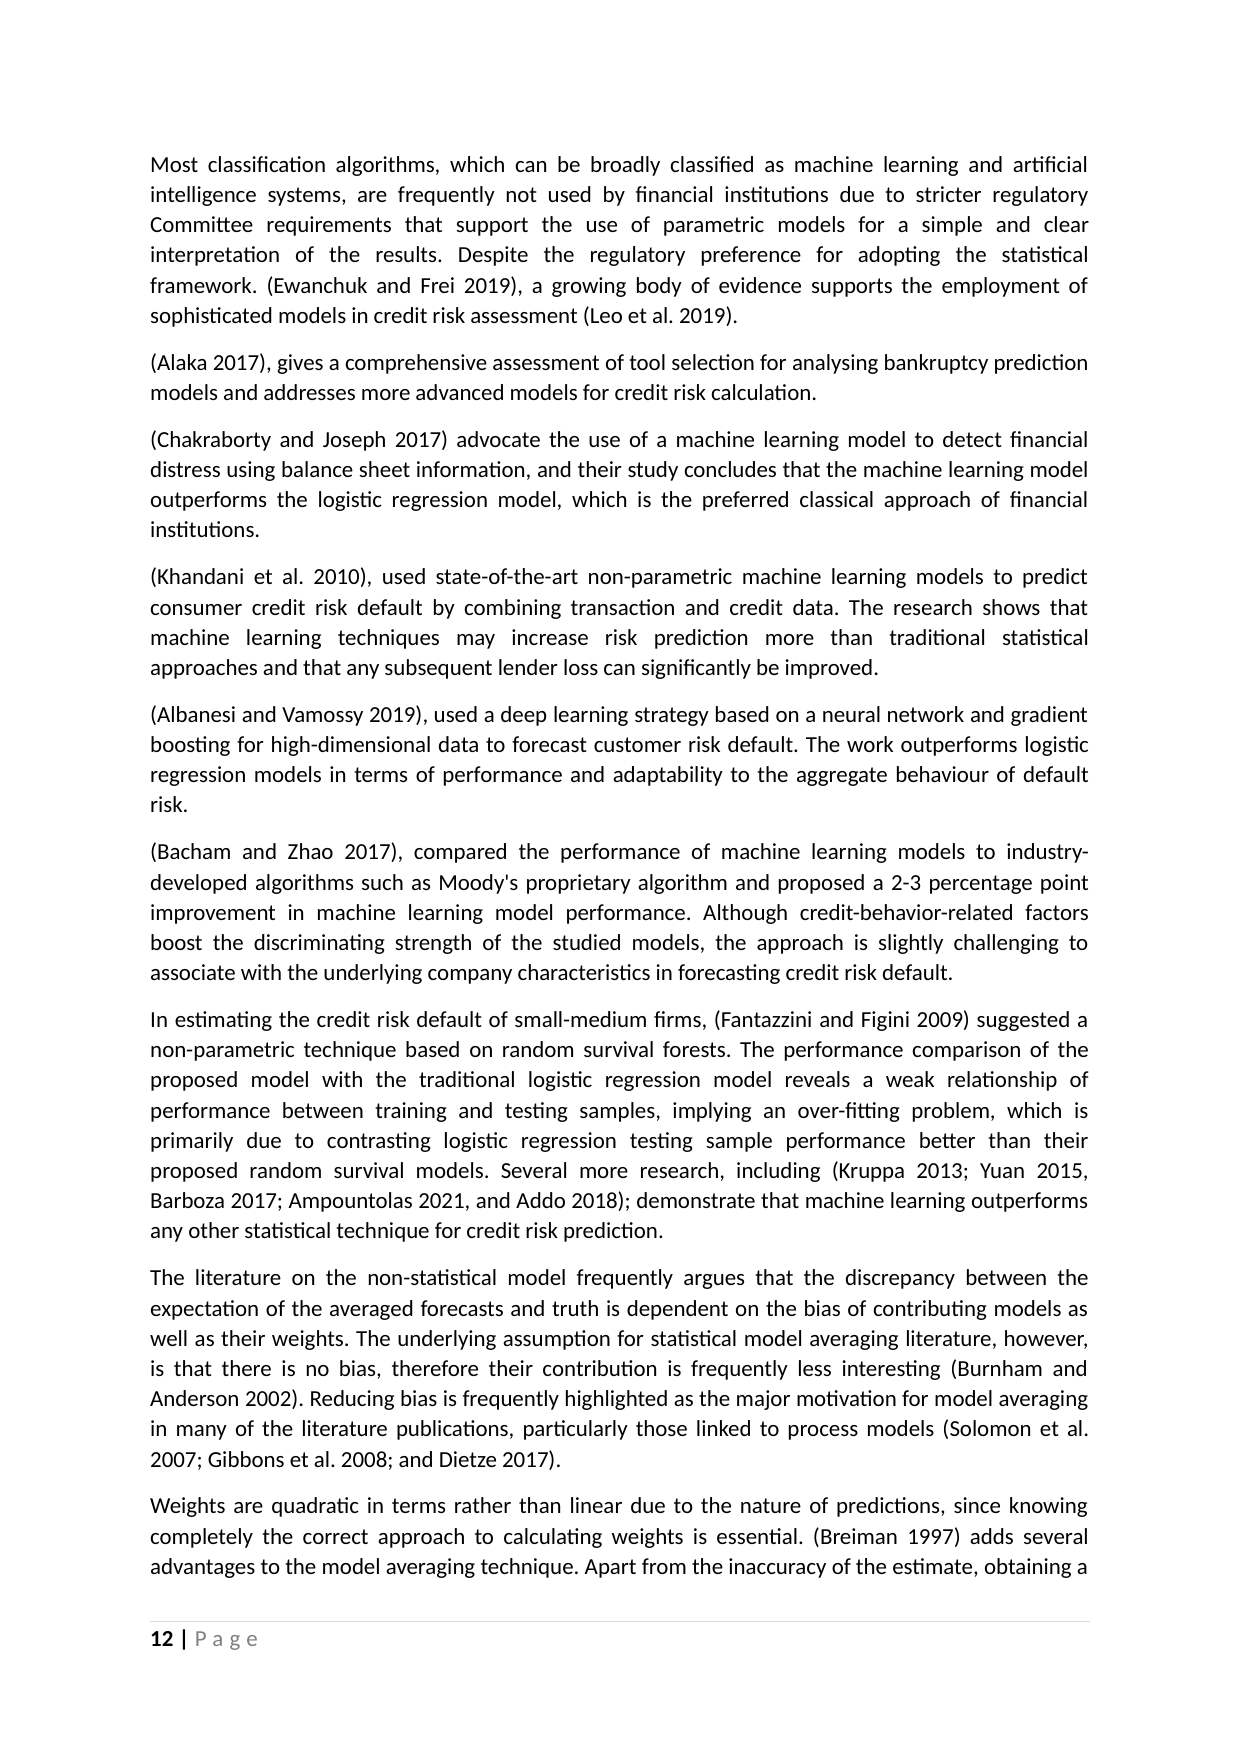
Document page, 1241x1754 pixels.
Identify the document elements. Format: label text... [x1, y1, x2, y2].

text The literature on the non-statistical model frequently argues that the discrepancy between the expectation of the averaged forecasts and truth is dependent on the bias of contributing models as well as their weights. The underlying assumption for statistical model averaging literature, however, is that there is no bias, therefore their contribution is frequently less interesting (Burnham and Anderson 2002). Reducing bias is frequently highlighted as the major motivation for model averaging in many of the literature publications, particularly those linked to process models (Solomon et al. 2007; Gibbons et al. 2008; and Dietze 2017). [150, 1263, 1090, 1473]
text In estimating the credit risk default of small-medium firms, (Fantazzini and Figini 2009) suggested a non-parametric technique based on random survival forests. The performance comparison of the proposed model with the traditional logistic regression model reveals a weak relationship of performance between training and testing samples, implying an over-fitting problem, which is primarily due to contrasting logistic regression testing sample performance better than their proposed random survival models. Several more research, including (Kruppa 2013; Yuan 2015, Barboza 2017; Ampountolas 2021, and Addo 2018); demonstrate that machine learning outperforms any other statistical technique for credit risk prediction. [150, 1005, 1090, 1245]
text (Chakraborty and Joseph 2017) advocate the use of a machine learning model to detect financial distress using balance sheet information, and their study concludes that the machine learning model outperforms the logistic regression model, which is the preferred classical approach of financial institutions. [150, 425, 1090, 544]
text (Bacham and Zhao 2017), compared the performance of machine learning models to industry-developed algorithms such as Moody's proprietary algorithm and proposed a 2-3 percentage point improvement in machine learning model performance. Although credit-behavior-related factors boost the discriminating strength of the studied models, the approach is slightly challenging to associate with the underlying company characteristics in forecasting credit risk default. [150, 837, 1090, 986]
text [150, 1492, 1090, 1580]
text (Khandani et al. 2010), used state-of-the-art non-parametric machine learning models to predict consumer credit risk default by combining transaction and credit data. The research shows that machine learning techniques may increase risk prediction more than traditional statistical approaches and that any subsequent lender loss can significantly be improved. [150, 562, 1090, 681]
text (Alaka 2017), gives a comprehensive assessment of tool selection for analysing bankruptcy prediction models and addresses more advanced models for credit risk calculation. [150, 348, 1090, 406]
text (Albanesi and Vamossy 2019), used a deep learning strategy based on a neural network and gradient boosting for high-dimensional data to forecast customer risk default. The work outperforms logistic regression models in terms of performance and adaptability to the aggregate behaviour of default risk. [150, 700, 1090, 819]
text Most classification algorithms, which can be broadly classified as machine learning and artificial intelligence systems, are frequently not used by financial institutions due to stricter regulatory Committee requirements that support the use of parametric models for a simple and clear interpretation of the results. Despite the regulatory preference for adopting the statistical framework. (Ewanchuk and Frei 2019), a growing body of evidence supports the employment of sophisticated models in credit risk assessment (Leo et al. 2019). [150, 150, 1090, 329]
